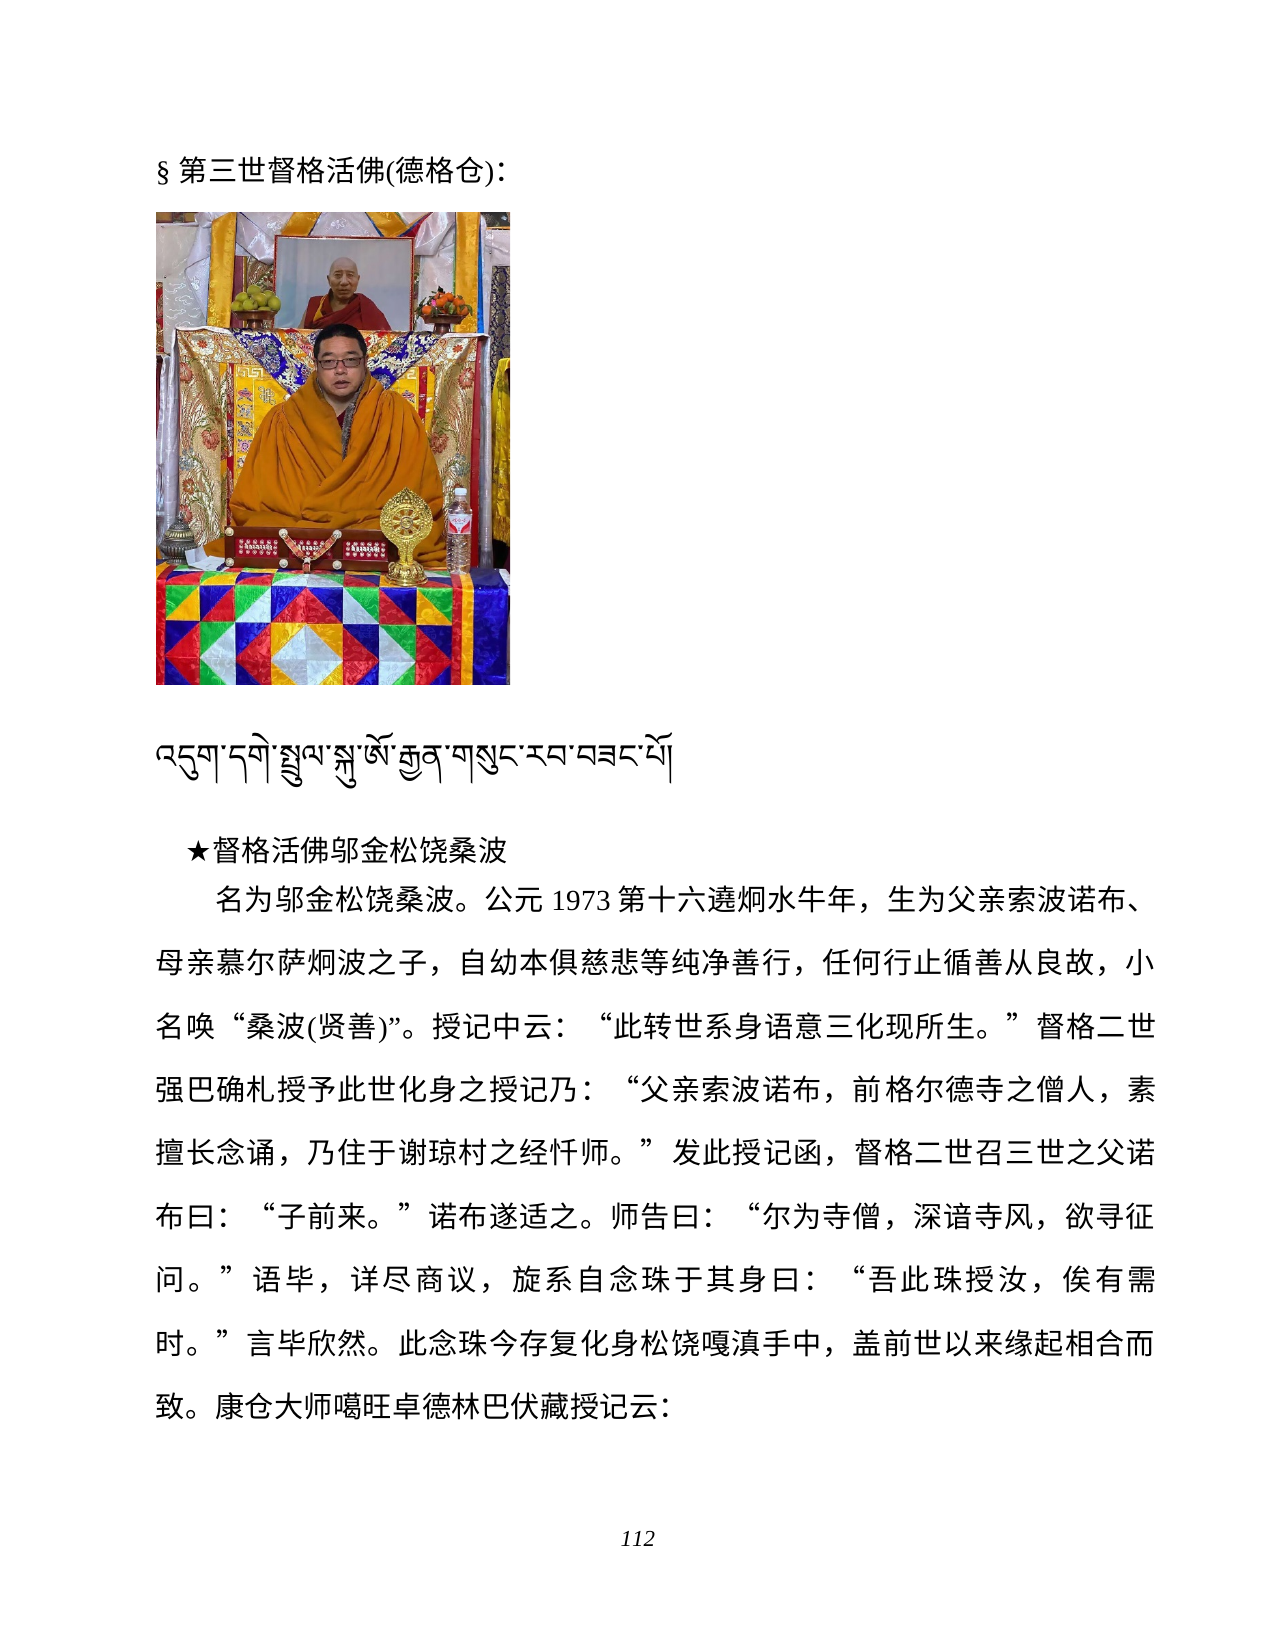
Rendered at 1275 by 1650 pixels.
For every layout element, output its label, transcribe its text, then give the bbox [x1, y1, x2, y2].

text § 第三世督格活佛(德格仓)： [156, 148, 1157, 190]
text ★督格活佛邬金松饶桑波 [156, 828, 1157, 870]
text 名为邬金松饶桑波。公元1973第十六遶炯水牛年，生为父亲索波诺布、母亲慕尔萨炯波之子，自幼本俱慈悲等纯净善行，任何行止循善从良故，小名唤“桑波(贤善)”。授记中云：“此转世系身语意三化现所生。”督格二世强巴确札授予此世化身之授记乃：“父亲索波诺布，前格尔德寺之僧人，素擅长念诵，乃住于谢琼村之经忏师。”发此授记函，督格二世召三世之父诺布曰：“子前来。”诺布遂适之。师告曰：“尔为寺僧，深谙寺风，欲寻征问。”语毕，详尽商议，旋系自念珠于其身曰：“吾此珠授汝，俟有需时。”言毕欣然。此念珠今存复化身松饶嘎滇手中，盖前世以来缘起相合而致。康仓大师噶旺卓德林巴伏藏授记云： [156, 876, 1157, 1426]
picture [156, 212, 511, 685]
